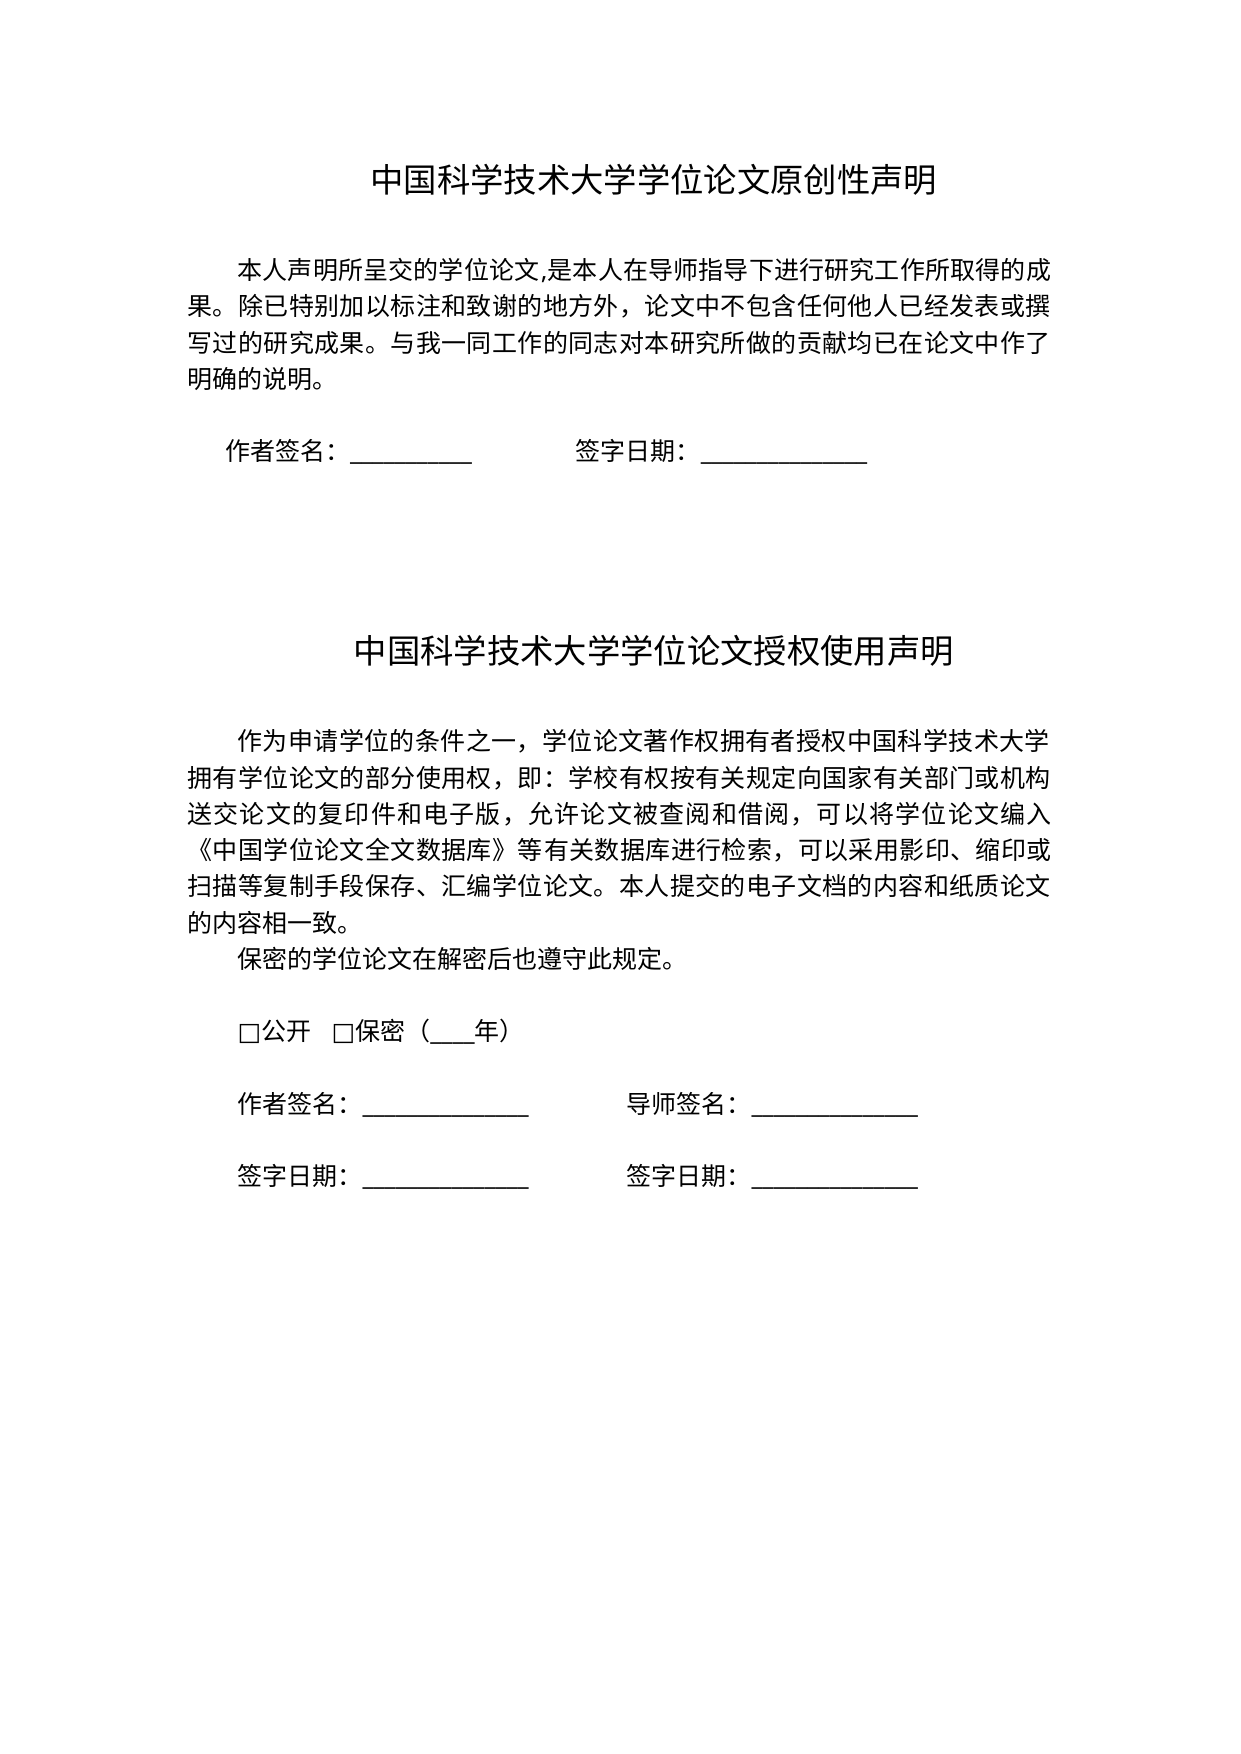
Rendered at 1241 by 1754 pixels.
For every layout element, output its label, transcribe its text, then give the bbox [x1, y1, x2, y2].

text □公开 □保密（____年） [187, 1012, 1053, 1048]
text 中国科学技术大学学位论文原创性声明 [187, 142, 1053, 214]
text 作者签名：___________ 签字日期：_______________ [187, 432, 1053, 468]
text 作者签名：_______________ 导师签名：_______________ [187, 1084, 1053, 1121]
text 签字日期：_______________ 签字日期：_______________ [187, 1157, 1053, 1193]
text 作为申请学位的条件之一，学位论文著作权拥有者授权中国科学技术大学拥有学位论文的部分使用权，即：学校有权按有关规定向国家有关部门或机构送交论文的复印件和电子版，允许论文被查阅和借阅，可以将学位论文编入《中国学位论文全文数据库》等有关数据库进行检索，可以采用影印、缩印或扫描等复制手段保存、汇编学位论文。本人提交的电子文档的内容和纸质论文的内容相一致。 [187, 722, 1053, 939]
text 本人声明所呈交的学位论文,是本人在导师指导下进行研究工作所取得的成果。除已特别加以标注和致谢的地方外，论文中不包含任何他人已经发表或撰写过的研究成果。与我一同工作的同志对本研究所做的贡献均已在论文中作了明确的说明。 [187, 251, 1053, 396]
text 中国科学技术大学学位论文授权使用声明 [187, 613, 1053, 686]
text 保密的学位论文在解密后也遵守此规定。 [187, 939, 1053, 976]
